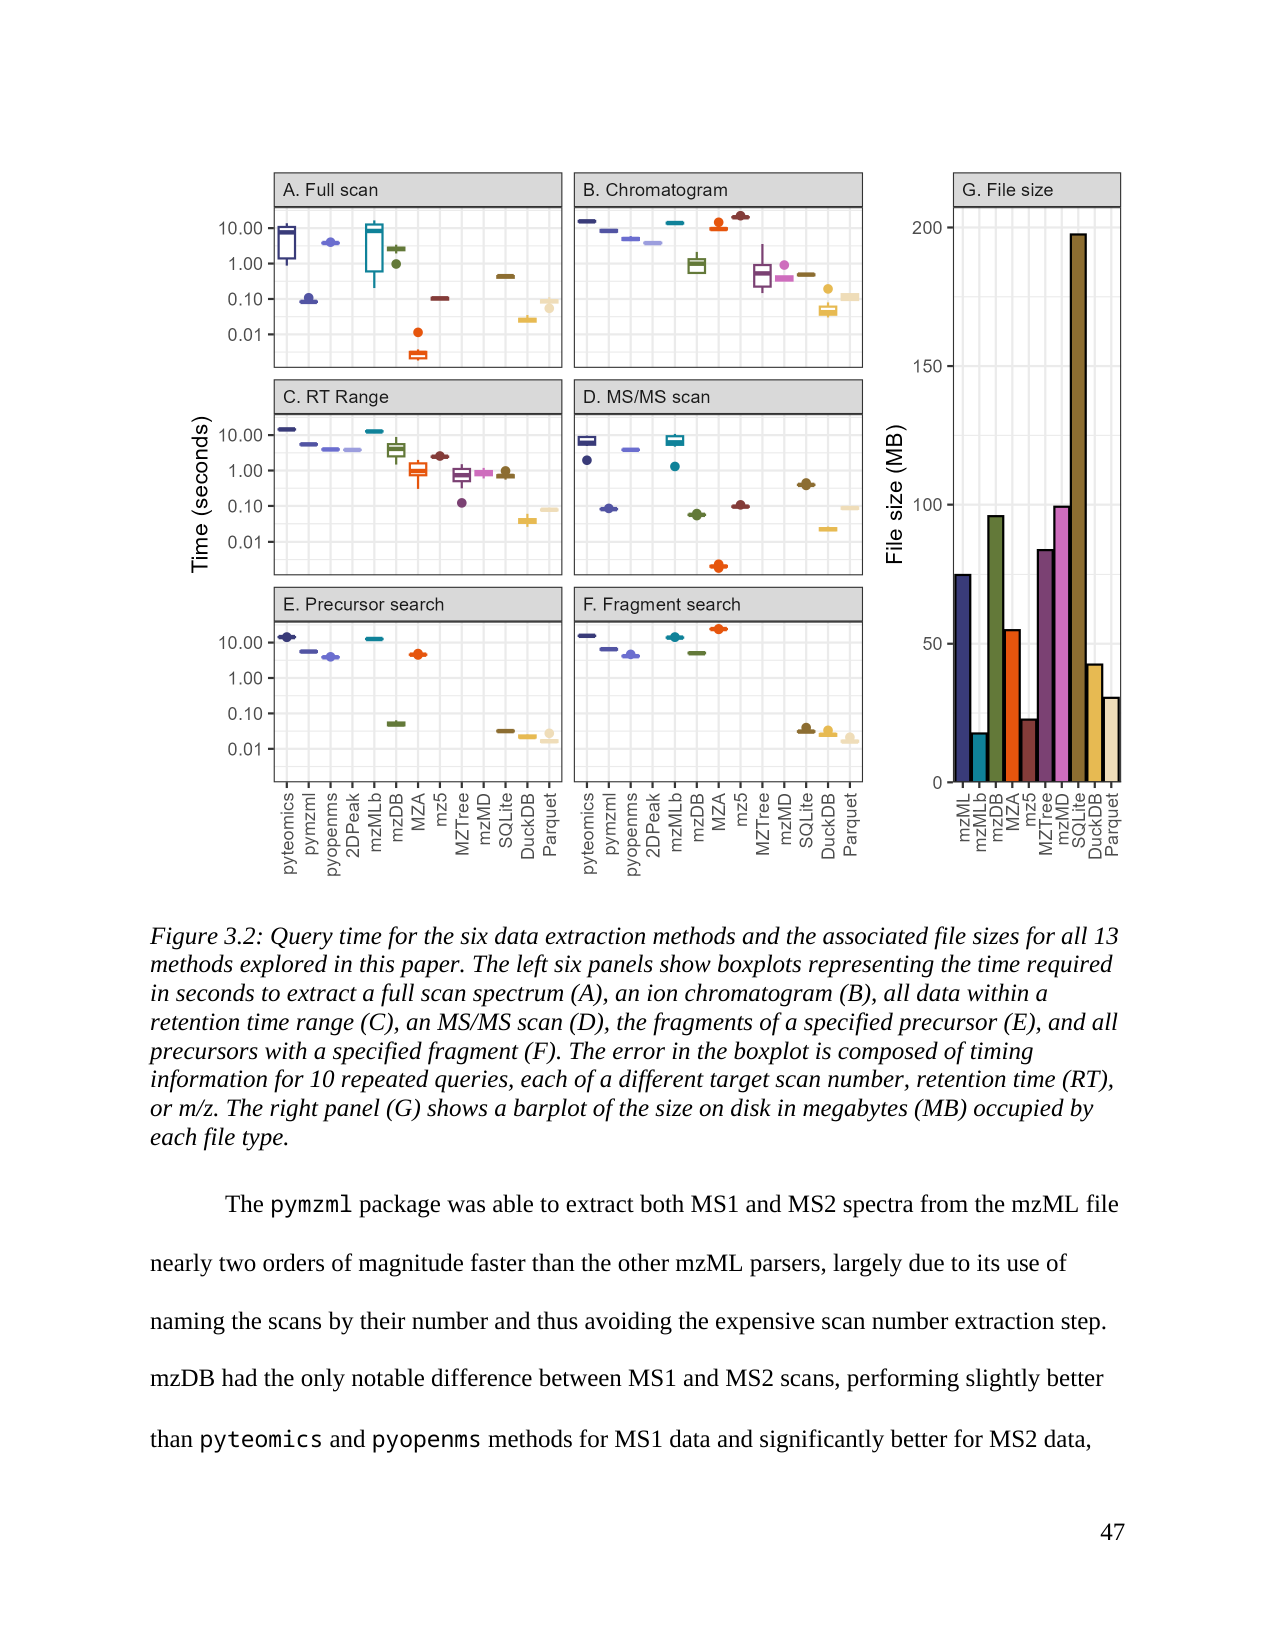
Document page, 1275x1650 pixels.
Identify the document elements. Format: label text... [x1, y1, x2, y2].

text Figure 3.2: Query time for the six data extraction methods and the associated file sizes for all 13 methods explored in this paper. The left six panels show boxplots representing the time required in seconds to extract a full scan spectrum (A), an ion chromatogram (B), all data within a retention time range (C), an MS/MS scan (D), the fragments of a specified precursor (E), and all precursors with a specified fragment (F). The error in the boxplot is composed of timing information for 10 repeated queries, each of a different target scan number, retention time (RT), or m/z. The right panel (G) shows a barplot of the size on disk in megabytes (MB) occupied by each file type. [150, 921, 1125, 1151]
picture [168, 150, 1144, 900]
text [150, 1188, 1125, 1454]
